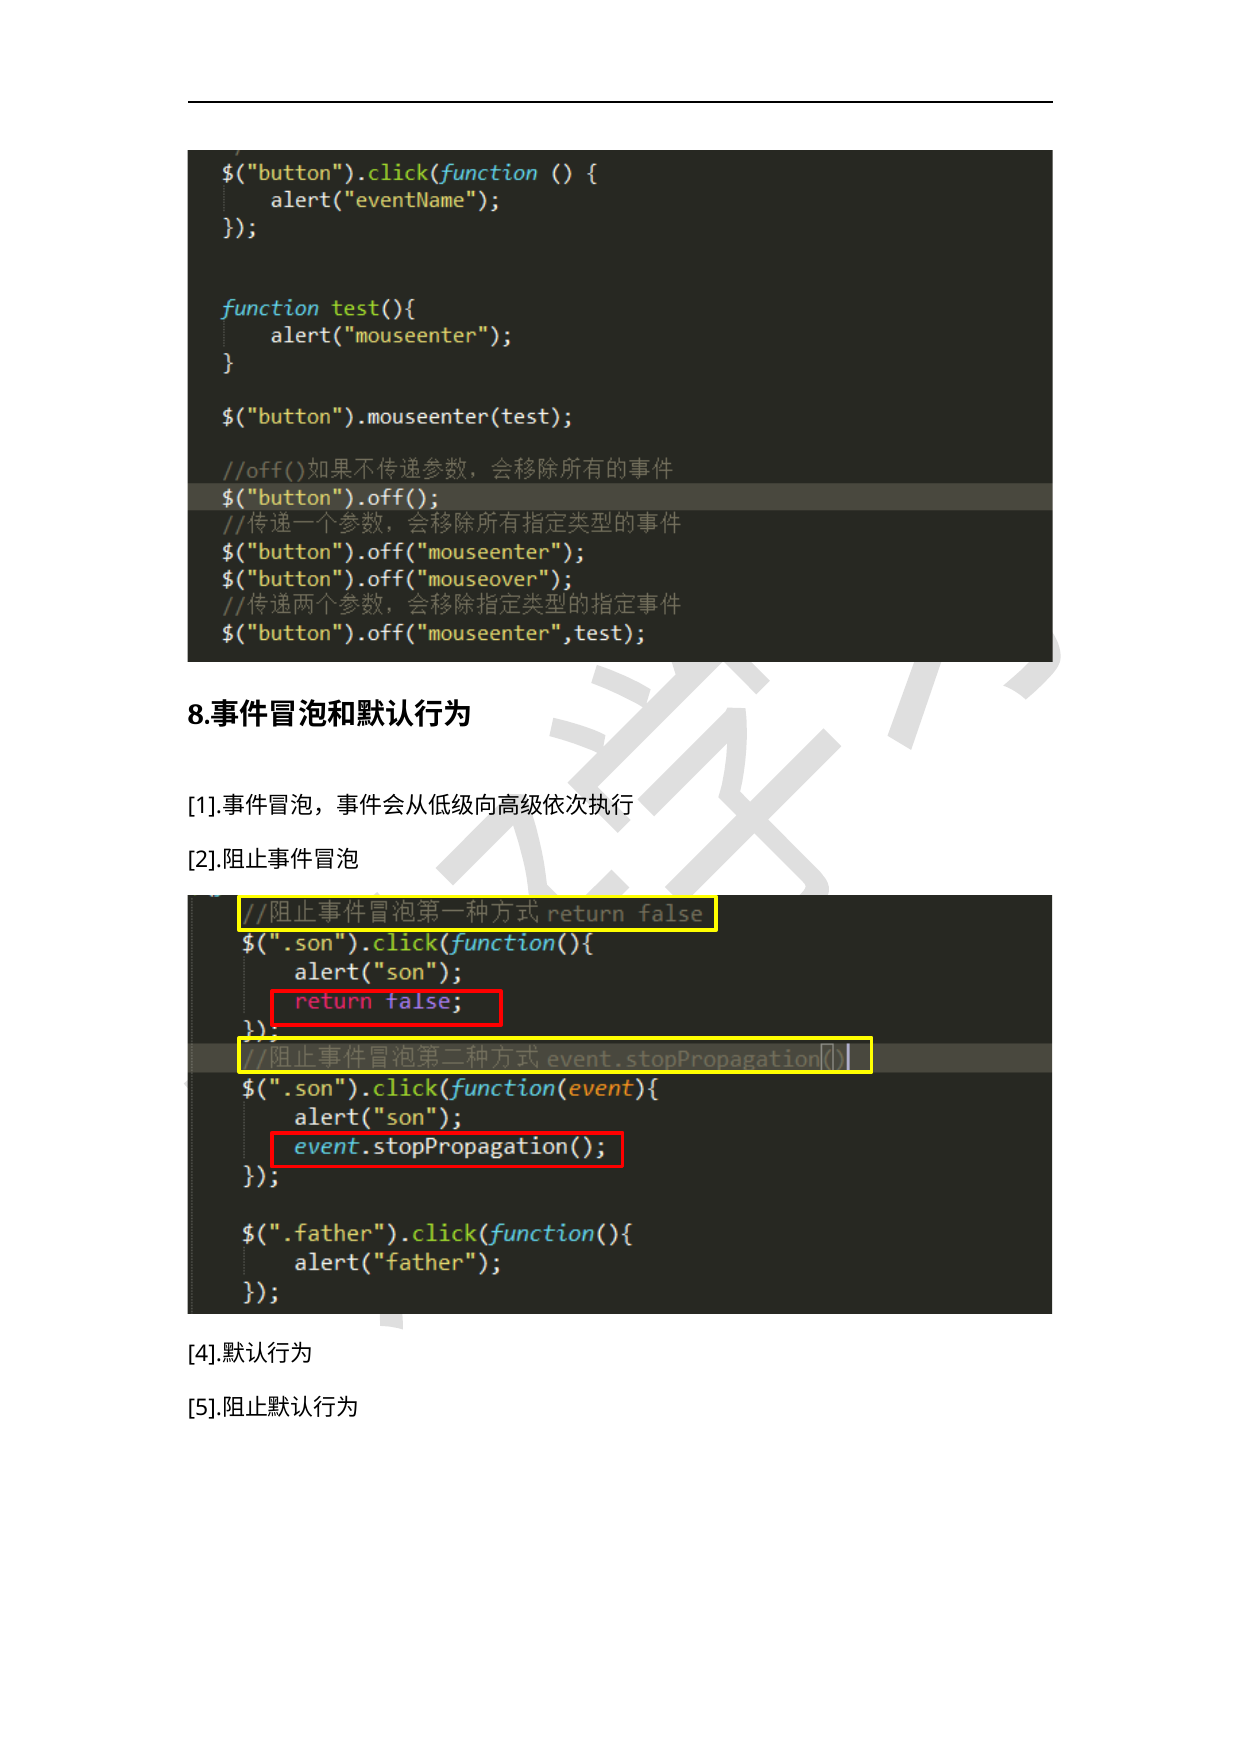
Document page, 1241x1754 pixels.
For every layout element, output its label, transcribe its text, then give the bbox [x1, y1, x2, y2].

picture [187, 150, 1053, 662]
picture [241, 898, 714, 928]
text [2].阻止事件冒泡 [187, 841, 1053, 874]
text [4].默认行为 [187, 1334, 1053, 1368]
picture [187, 895, 1053, 1314]
subtitle 8.事件冒泡和默认行为 [187, 690, 1053, 733]
text [5].阻止默认行为 [187, 1389, 1053, 1422]
text [1].事件冒泡，事件会从低级向高级依次执行 [187, 787, 1053, 820]
